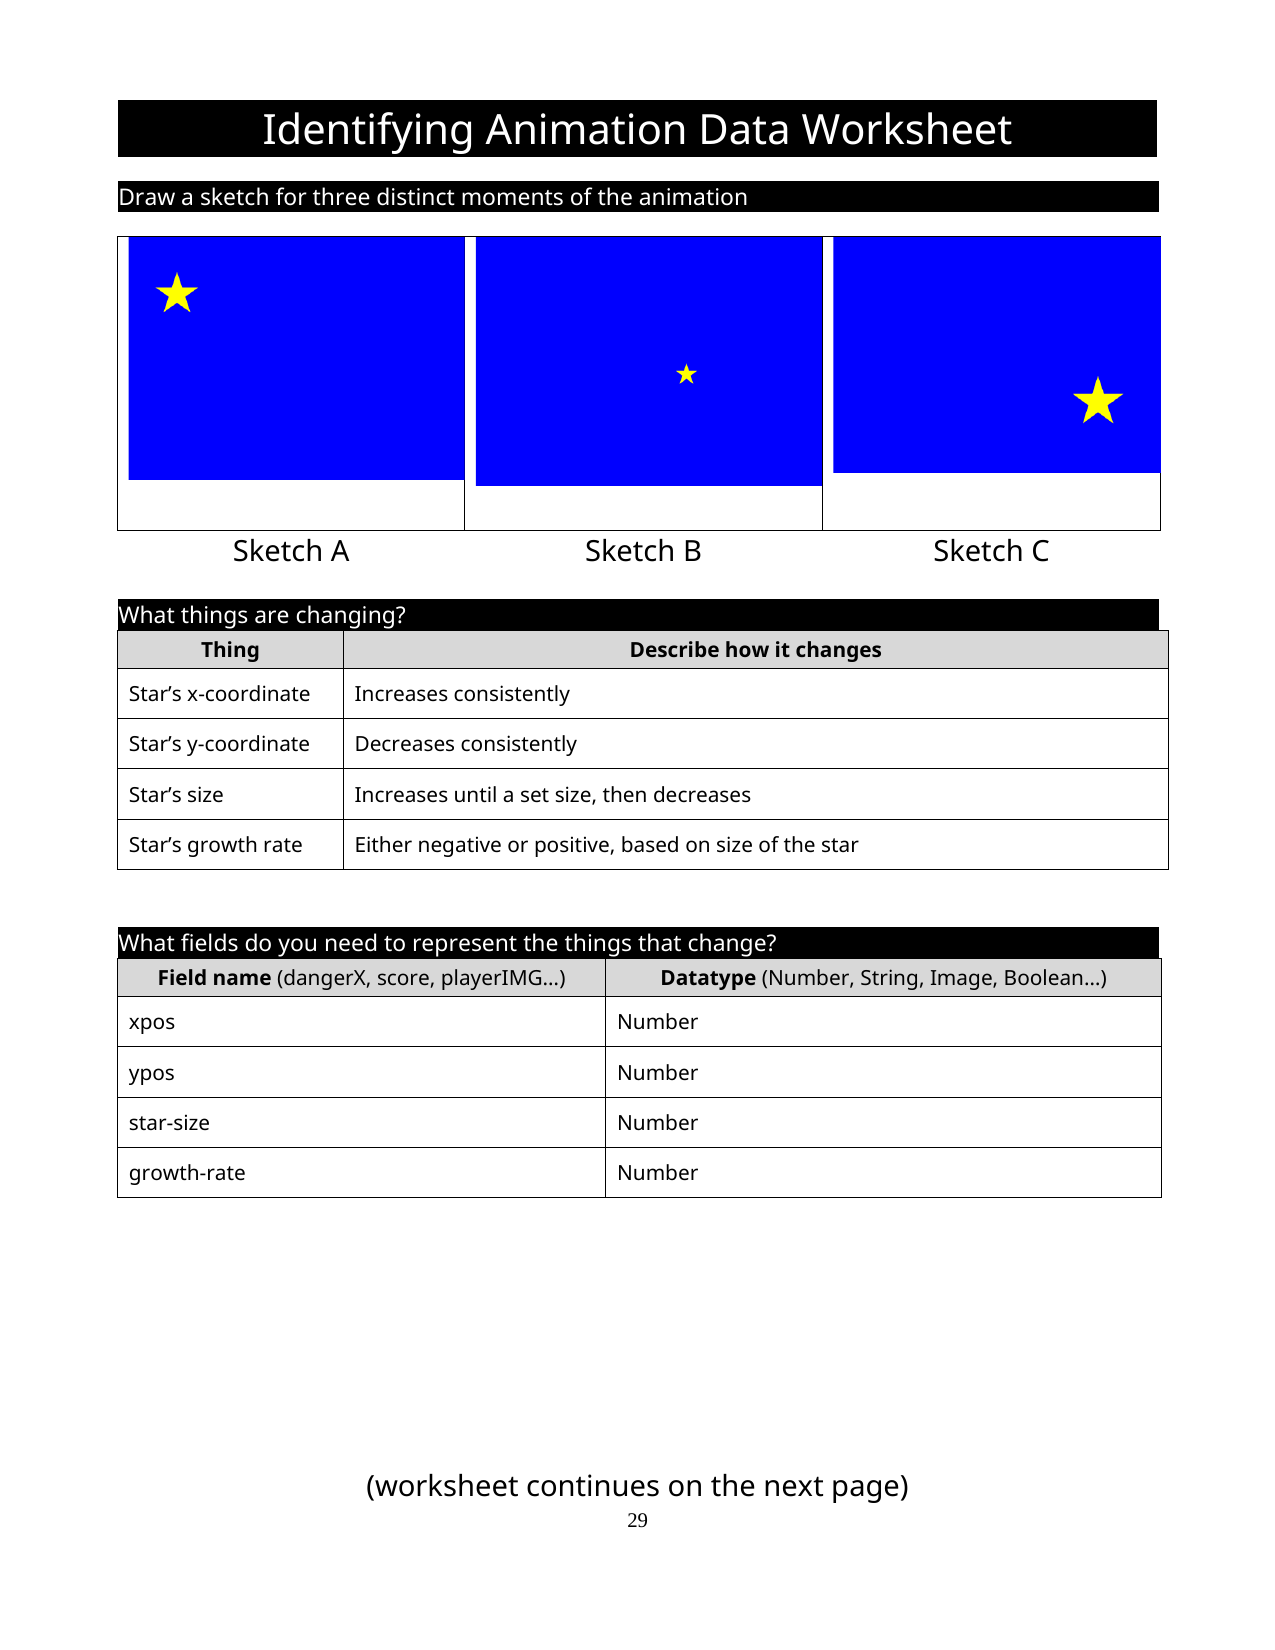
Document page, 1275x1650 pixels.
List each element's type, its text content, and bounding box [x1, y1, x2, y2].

table_cell Increases consistently [344, 669, 1168, 718]
text (worksheet continues on the next page) [118, 1465, 1157, 1504]
table_cell Number [606, 1148, 1161, 1197]
table_cell Star’s size [118, 769, 343, 819]
table_cell Number [606, 1047, 1161, 1097]
table_cell xpos [118, 997, 605, 1046]
table_cell Number [606, 997, 1161, 1046]
subtitle What fields do you need to represent the things that change? [118, 927, 1159, 958]
table_cell Sketch B [465, 531, 822, 570]
picture [833, 237, 1161, 473]
table_header Describe how it changes [344, 631, 1168, 668]
table_cell Increases until a set size, then decreases [344, 769, 1168, 819]
table_header Field name (dangerX, score, playerIMG…) [118, 959, 605, 996]
subtitle What things are changing? [118, 599, 1159, 630]
table_cell ypos [118, 1047, 605, 1097]
table_cell Star’s y-coordinate [118, 719, 343, 768]
table_cell Sketch C [822, 531, 1161, 570]
table_header [118, 237, 464, 529]
table_cell star-size [118, 1098, 605, 1147]
picture [475, 237, 822, 486]
table_cell Star’s growth rate [118, 820, 343, 869]
table_header Datatype (Number, String, Image, Boolean…) [606, 959, 1161, 996]
subtitle Draw a sketch for three distinct moments of the animation [118, 181, 1159, 212]
table_header Thing [118, 631, 343, 668]
table_cell growth-rate [118, 1148, 605, 1197]
table_header [465, 237, 822, 529]
table_cell Star’s x-coordinate [118, 669, 343, 718]
table_cell Number [606, 1098, 1161, 1147]
table_cell Decreases consistently [344, 719, 1168, 768]
picture [128, 237, 465, 480]
table_header [823, 237, 1160, 529]
table_cell Sketch A [118, 531, 464, 570]
subtitle Identifying Animation Data Worksheet [118, 100, 1157, 157]
table_cell Either negative or positive, based on size of the star [344, 820, 1168, 869]
